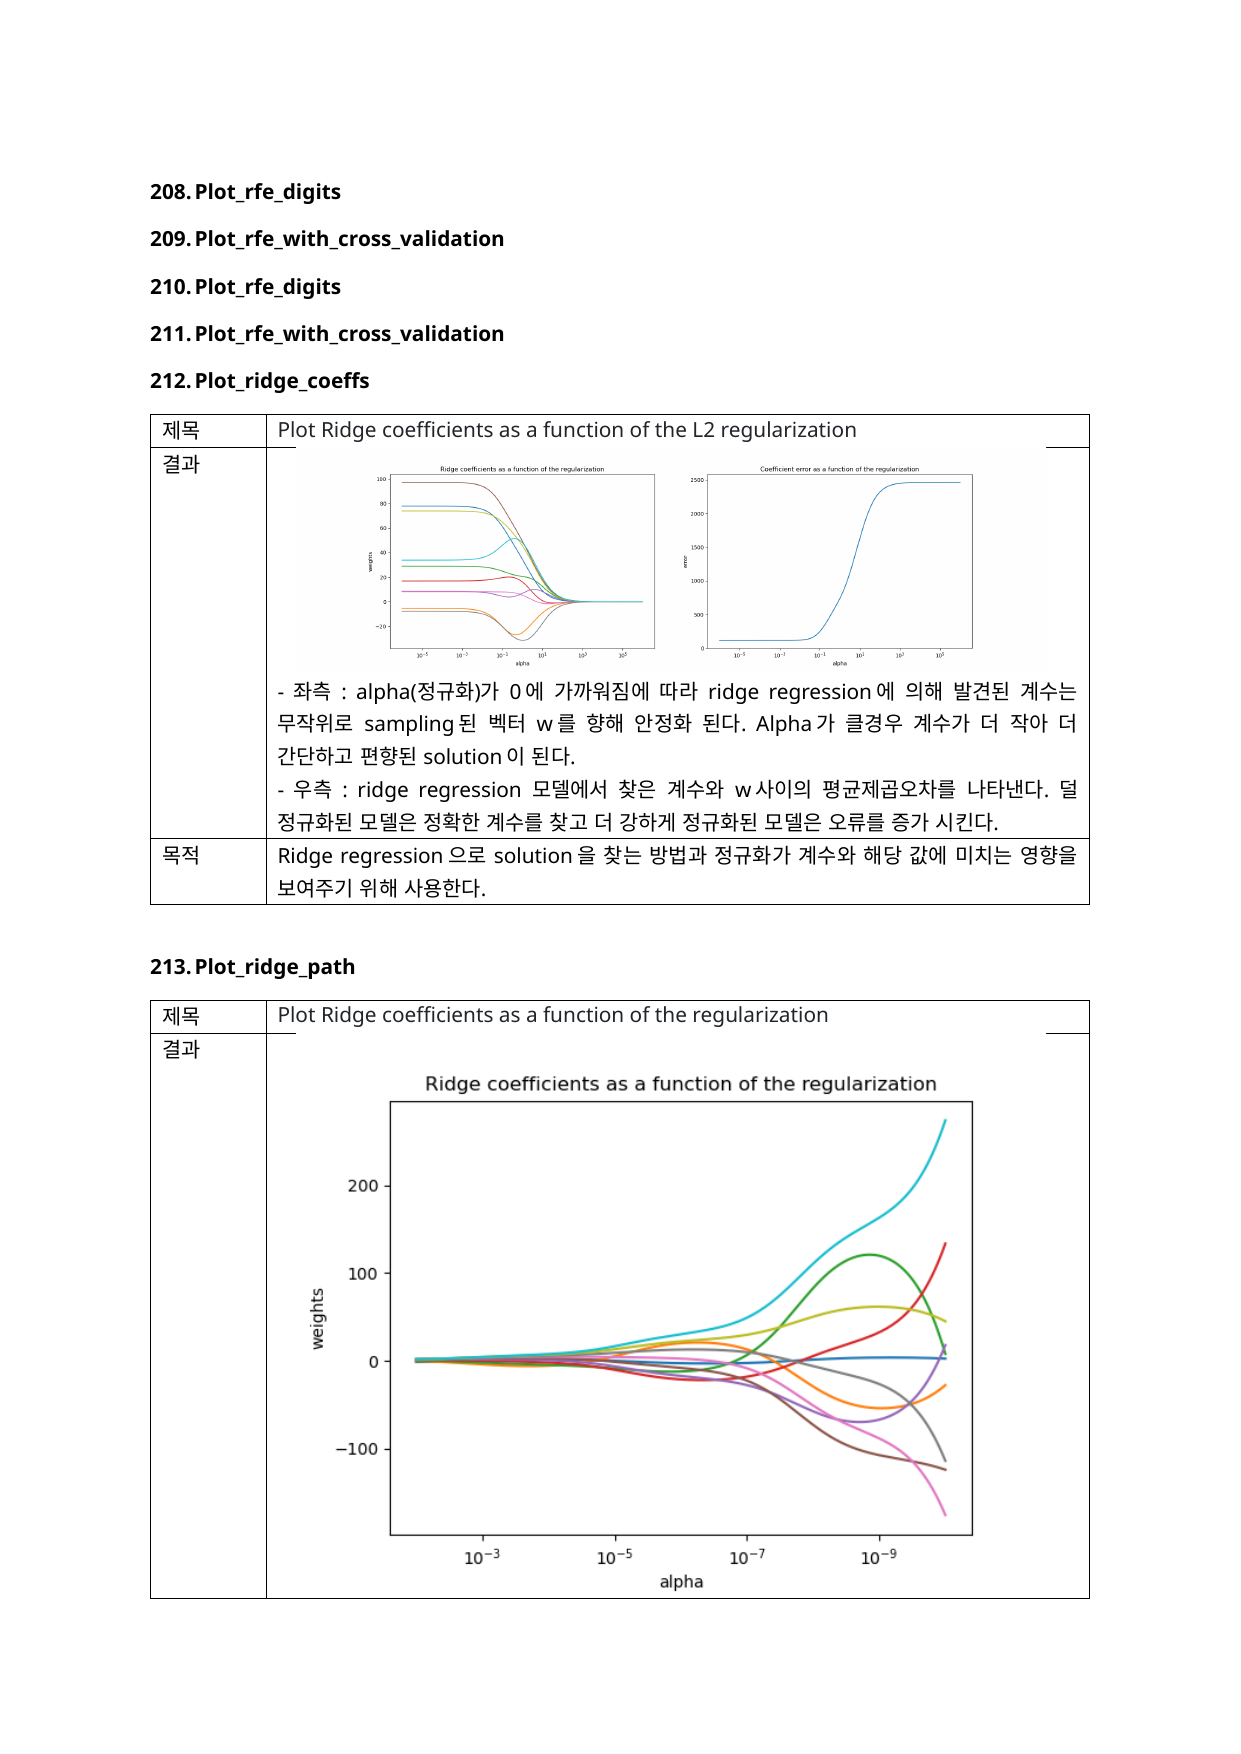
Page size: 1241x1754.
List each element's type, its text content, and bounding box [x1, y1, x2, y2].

table_header 제목 [151, 415, 266, 447]
subtitle Plot_ridge_path [150, 952, 1090, 981]
table_cell 목적 [151, 839, 266, 904]
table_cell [267, 1034, 1089, 1598]
table_header 제목 [151, 1001, 266, 1033]
subtitle Plot_ridge_coeffs [150, 366, 1090, 395]
table_cell 결과 [151, 448, 266, 838]
table_header Plot Ridge coefficients as a function of the L2 regularization [267, 415, 1089, 447]
subtitle Plot_rfe_with_cross_validation [150, 319, 1090, 347]
table_cell Ridge regression으로 solution을 찾는 방법과 정규화가 계수와 해당 값에 미치는 영향을 보여주기 위해 사용한다. [267, 839, 1089, 904]
table_header Plot Ridge coefficients as a function of the regularization [267, 1001, 1089, 1033]
table_cell - 좌측 : alpha(정규화)가 0에 가까워짐에 따라 ridge regression에 의해 발견된 계수는 무작위로 sampling된 벡터 w를 향해 안정화 된다. Alpha가 클경우 계수가 더 작아 더 간단하고 편향된 solution이 된다. - 우측 : ridge regression 모델에서 찾은 계수와 w사이의 평균제곱오차를 나타낸다. 덜 정규화된 모델은 정확한 계수를 찾고 더 강하게 정규화된 모델은 오류를 증가 시킨다. [267, 448, 1089, 838]
subtitle Plot_rfe_with_cross_validation [150, 224, 1090, 253]
subtitle Plot_rfe_digits [150, 177, 1090, 206]
table_cell 결과 [151, 1034, 266, 1598]
subtitle Plot_rfe_digits [150, 272, 1090, 300]
